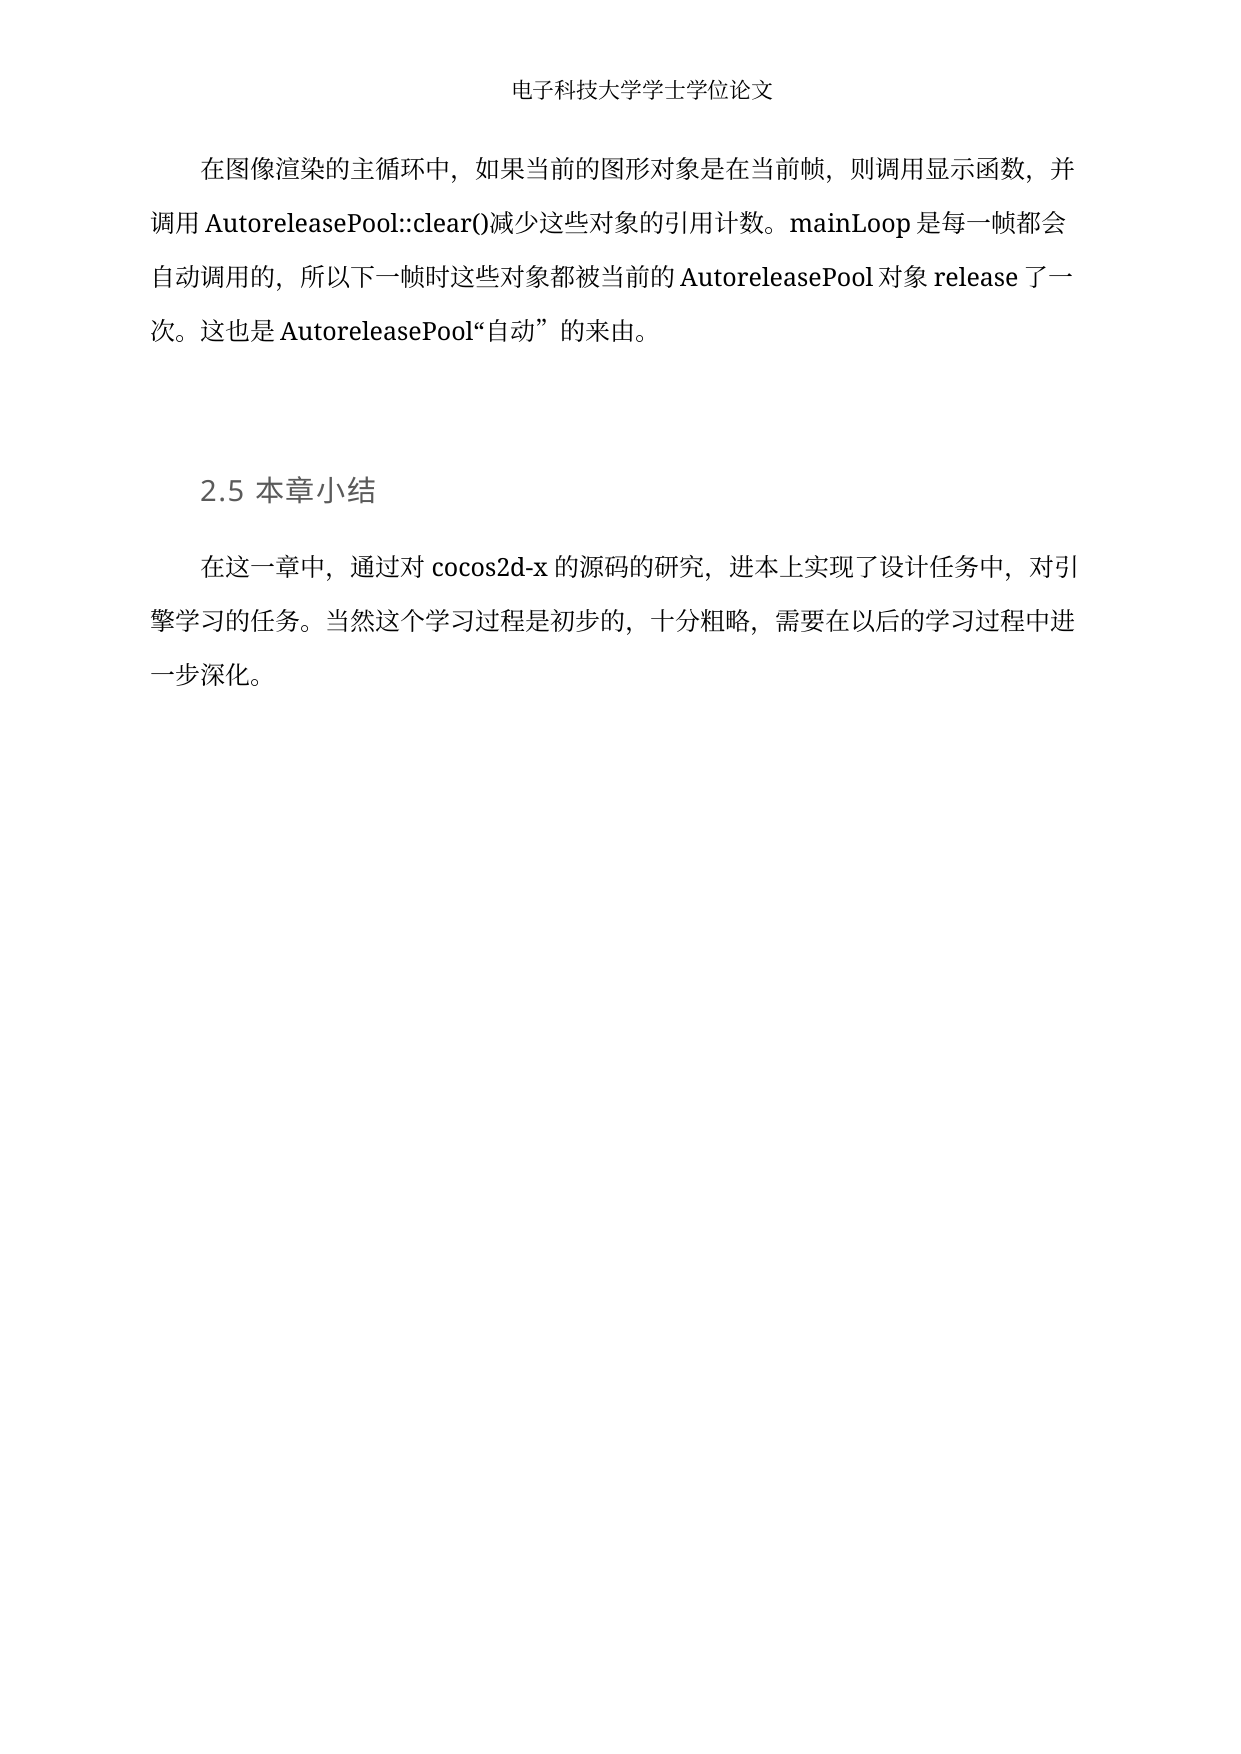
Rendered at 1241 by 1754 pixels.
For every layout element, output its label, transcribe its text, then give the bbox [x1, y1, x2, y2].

subtitle 2.5 本章小结 [150, 468, 1090, 510]
text 在这一章中，通过对 cocos2d-x 的源码的研究，进本上实现了设计任务中，对引擎学习的任务。当然这个学习过程是初步的，十分粗略，需要在以后的学习过程中进一步深化。 [150, 548, 1090, 692]
text 在图像渲染的主循环中，如果当前的图形对象是在当前帧，则调用显示函数，并调用AutoreleasePool::clear()减少这些对象的引用计数。mainLoop是每一帧都会自动调用的，所以下一帧时这些对象都被当前的AutoreleasePool对象release了一次。这也是AutoreleasePool“自动”的来由。 [150, 150, 1090, 348]
